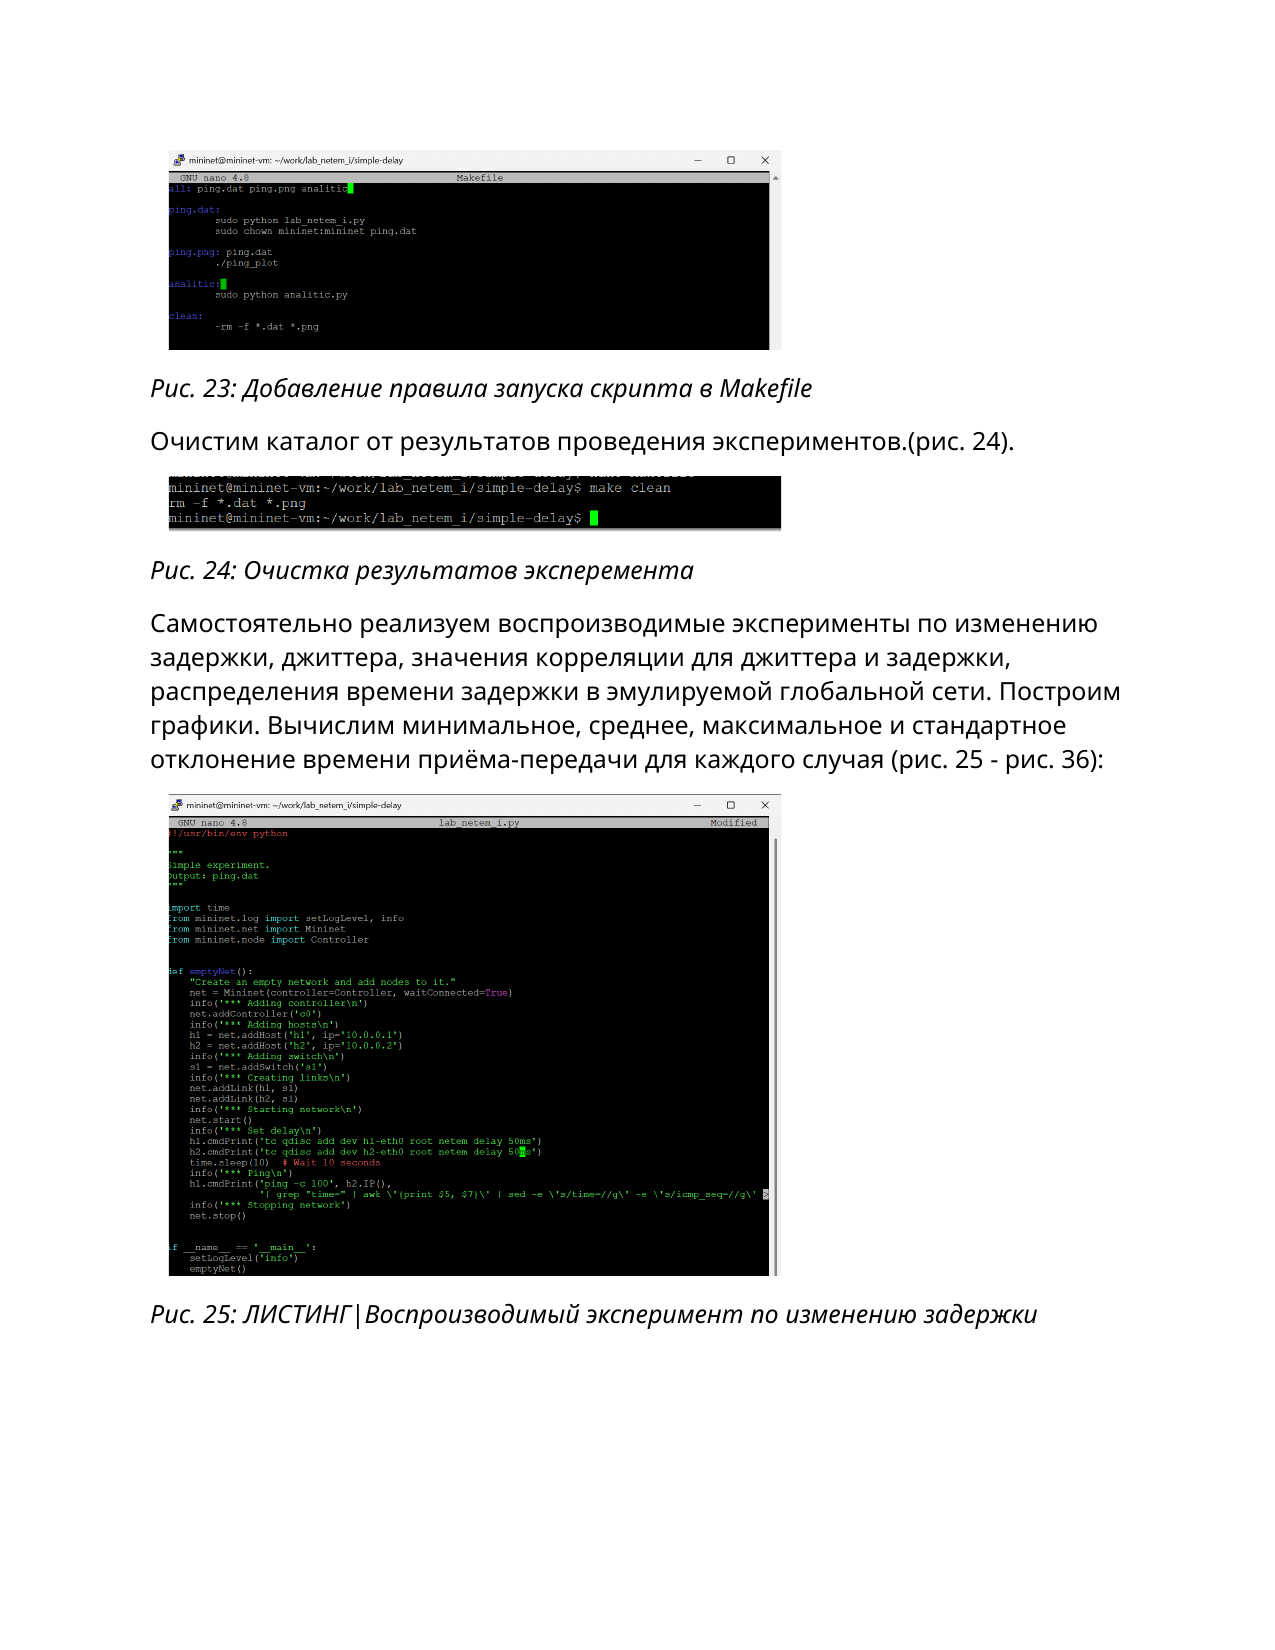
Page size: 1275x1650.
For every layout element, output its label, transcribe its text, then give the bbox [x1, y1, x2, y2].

text Рис. 23: Добавление правила запуска скрипта в Makefile [150, 370, 1125, 404]
picture [168, 150, 782, 350]
text Рис. 24: Очистка результатов эксперемента [150, 553, 1125, 587]
picture [168, 476, 782, 532]
text Рис. 25: ЛИСТИНГ|Воспроизводимый эксперимент по изменению задержки [150, 1297, 1125, 1331]
text Самостоятельно реализуем воспроизводимые эксперименты по изменению задержки, джиттера, значения корреляции для джиттера и задержки, распределения времени задержки в эмулируемой глобальной сети. Построим графики. Вычислим минимальное, среднее, максимальное и стандартное отклонение времени приёма-передачи для каждого случая (рис. 25 - рис. 36): [150, 606, 1125, 776]
picture [168, 794, 782, 1276]
text Очистим каталог от результатов проведения экспериментов.(рис. 24). [150, 423, 1125, 457]
